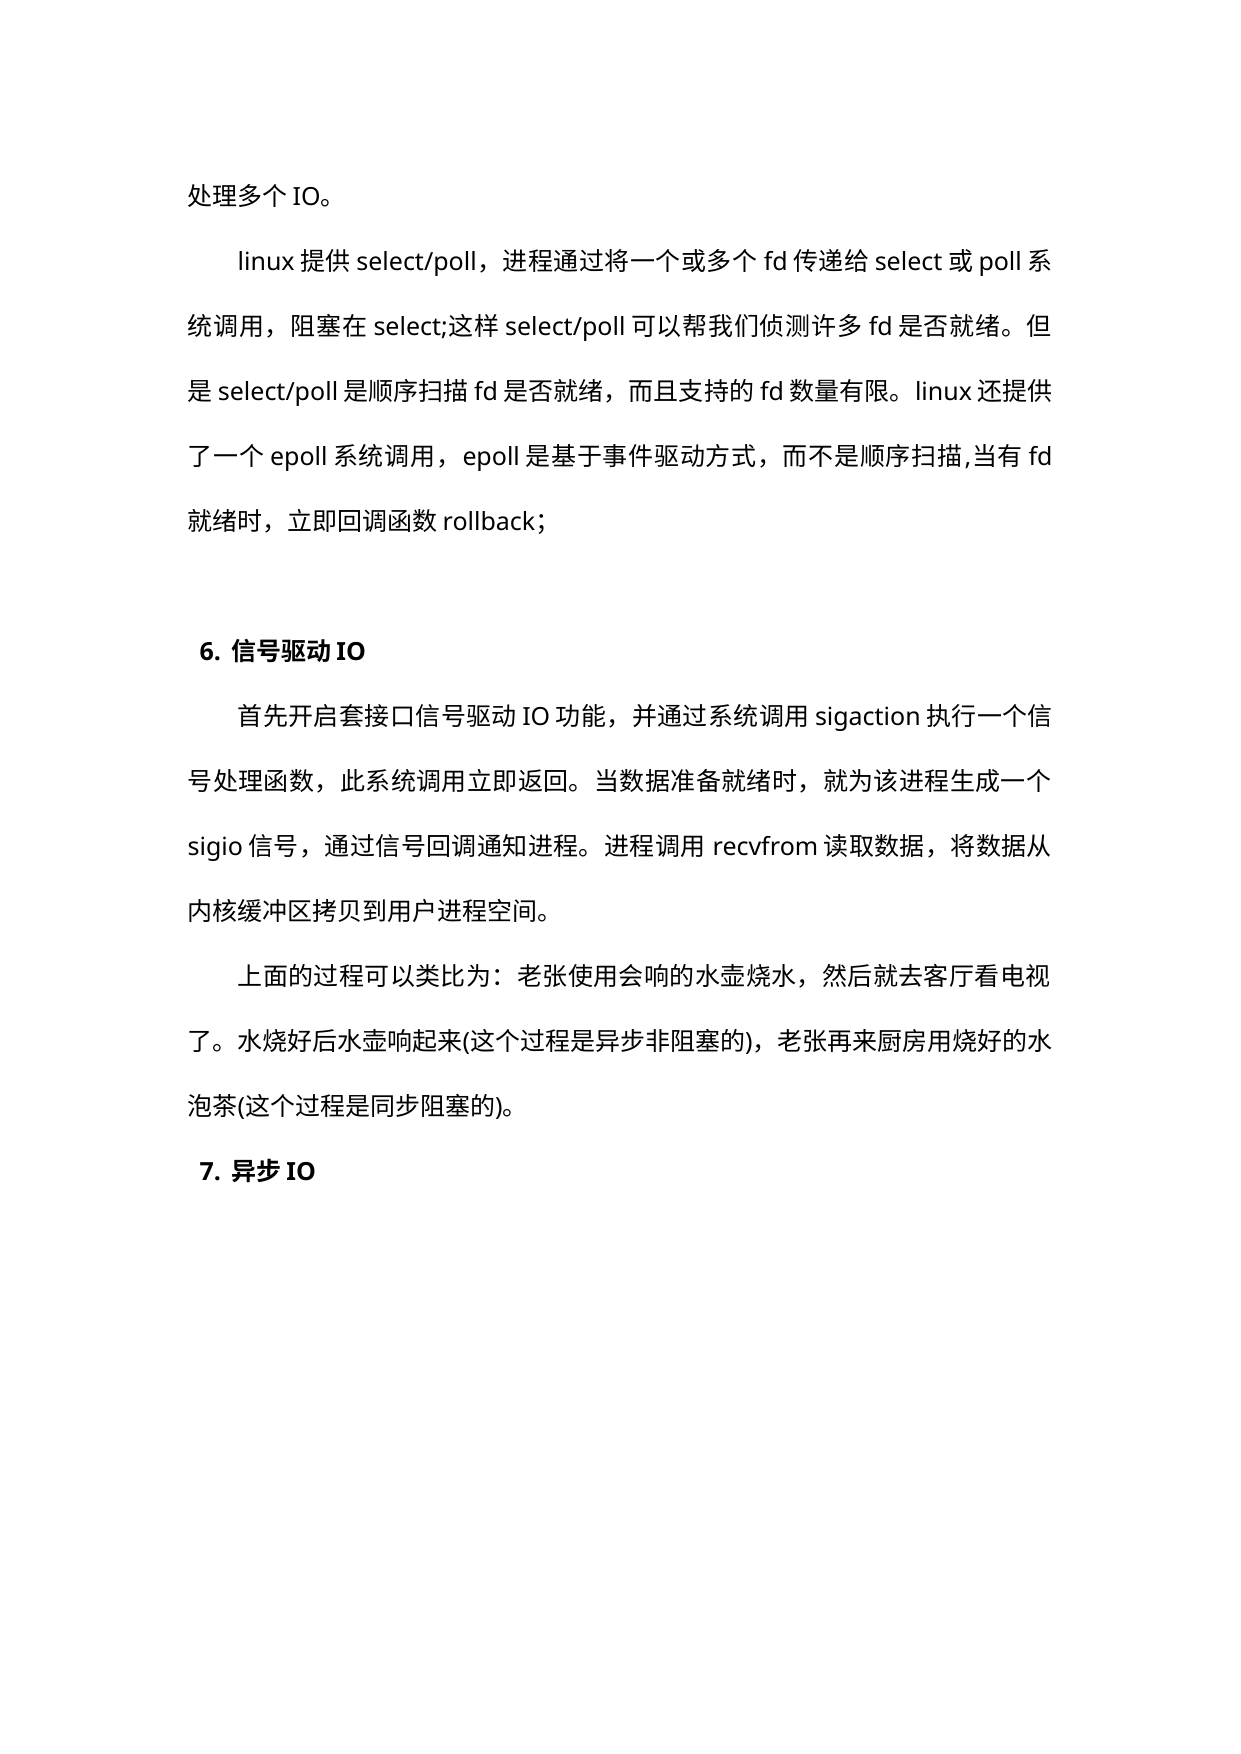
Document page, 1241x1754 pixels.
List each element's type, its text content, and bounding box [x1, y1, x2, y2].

text 首先开启套接口信号驱动IO功能，并通过系统调用sigaction执行一个信号处理函数，此系统调用立即返回。当数据准备就绪时，就为该进程生成一个sigio信号，通过信号回调通知进程。进程调用recvfrom读取数据，将数据从内核缓冲区拷贝到用户进程空间。 [187, 682, 1053, 942]
list 信号驱动IO [199, 617, 1053, 682]
text linux提供select/poll，进程通过将一个或多个fd传递给select或poll系统调用，阻塞在select;这样select/poll可以帮我们侦测许多fd是否就绪。但是select/poll是顺序扫描fd是否就绪，而且支持的fd数量有限。linux还提供了一个epoll系统调用，epoll是基于事件驱动方式，而不是顺序扫描,当有fd就绪时，立即回调函数rollback； [187, 227, 1053, 552]
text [187, 162, 1053, 227]
list 异步IO [199, 1137, 1053, 1202]
text 上面的过程可以类比为：老张使用会响的水壶烧水，然后就去客厅看电视了。水烧好后水壶响起来(这个过程是异步非阻塞的)，老张再来厨房用烧好的水泡茶(这个过程是同步阻塞的)。 [187, 942, 1053, 1137]
